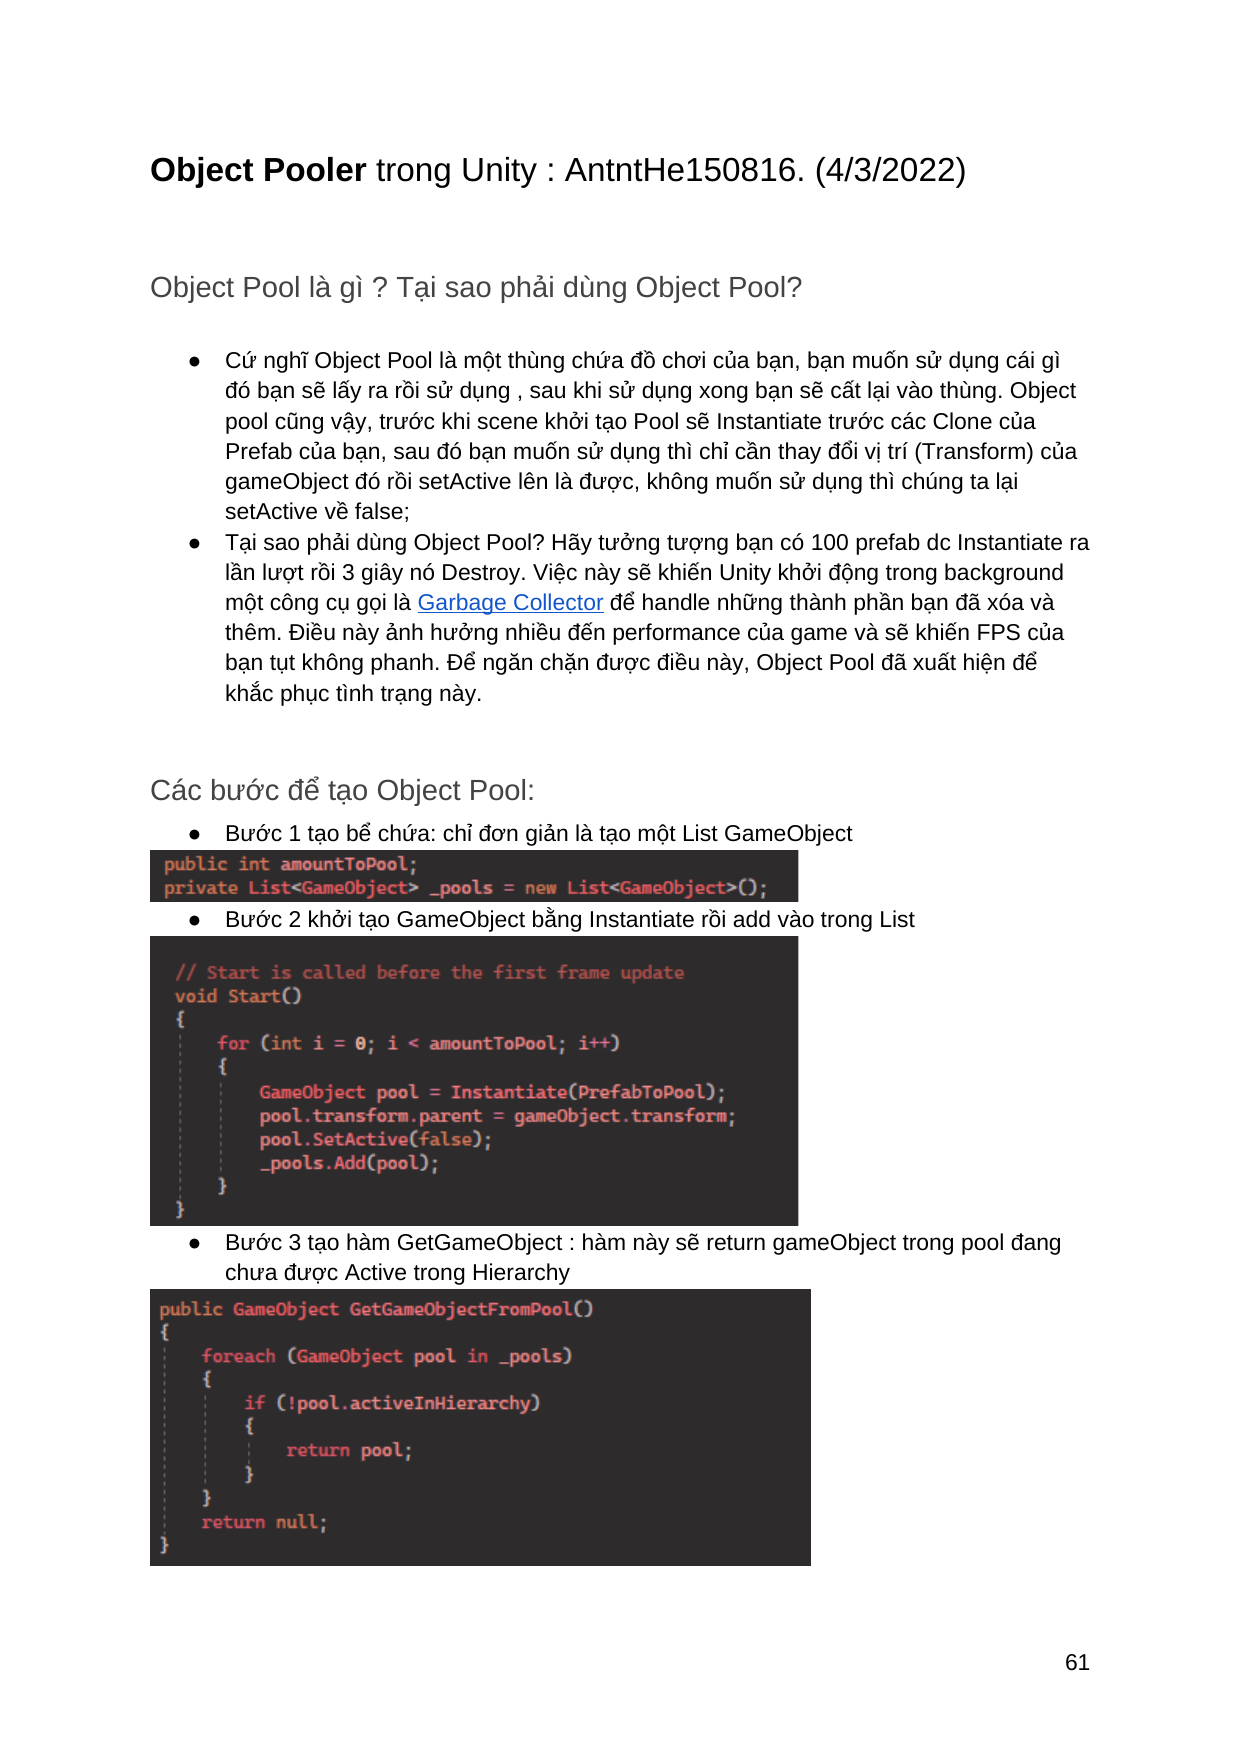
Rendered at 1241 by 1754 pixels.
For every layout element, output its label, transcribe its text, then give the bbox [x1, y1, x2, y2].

list Bước 2 khởi tạo GameObject bằng Instantiate rồi add vào trong List [187, 906, 1090, 932]
list Bước 1 tạo bể chứa: chỉ đơn giản là tạo một List GameObject [187, 820, 1090, 847]
list Cứ nghĩ Object Pool là một thùng chứa đồ chơi của bạn, bạn muốn sử dụng cái gì đó bạn sẽ lấy ra rồi sử dụng , sau khi sử dụng xong bạn sẽ cất lại vào thùng. Object pool cũng vậy, trước khi scene khởi tạo Pool sẽ Instantiate trước các Clone của Prefab của bạn, sau đó bạn muốn sử dụng thì chỉ cần thay đổi vị trí (Transform) của gameObject đó rồi setActive lên là được, không muốn sử dụng thì chúng ta lại setActive về false; [187, 347, 1090, 525]
picture [150, 850, 799, 902]
subtitle Các bước để tạo Object Pool: [150, 773, 1090, 807]
list Tại sao phải dùng Object Pool? Hãy tưởng tượng bạn có 100 prefab dc Instantiate ra lần lượt rồi 3 giây nó Destroy. Việc này sẽ khiến Unity khởi động trong background một công cụ gọi là Garbage Collector để handle những thành phần bạn đã xóa và thêm. Điều này ảnh hưởng nhiều đến performance của game và sẽ khiến FPS của bạn tụt không phanh. Để ngăn chặn được điều này, Object Pool đã xuất hiện để khắc phục tình trạng này. [187, 528, 1090, 706]
subtitle Object Pool là gì ? Tại sao phải dùng Object Pool? [150, 270, 1090, 304]
picture [150, 936, 799, 1226]
list Bước 3 tạo hàm GetGameObject : hàm này sẽ return gameObject trong pool đang chưa được Active trong Hierarchy [187, 1229, 1090, 1286]
subtitle Object Pooler trong Unity : AntntHe150816. (4/3/2022) [150, 150, 1090, 188]
picture [150, 1289, 811, 1566]
